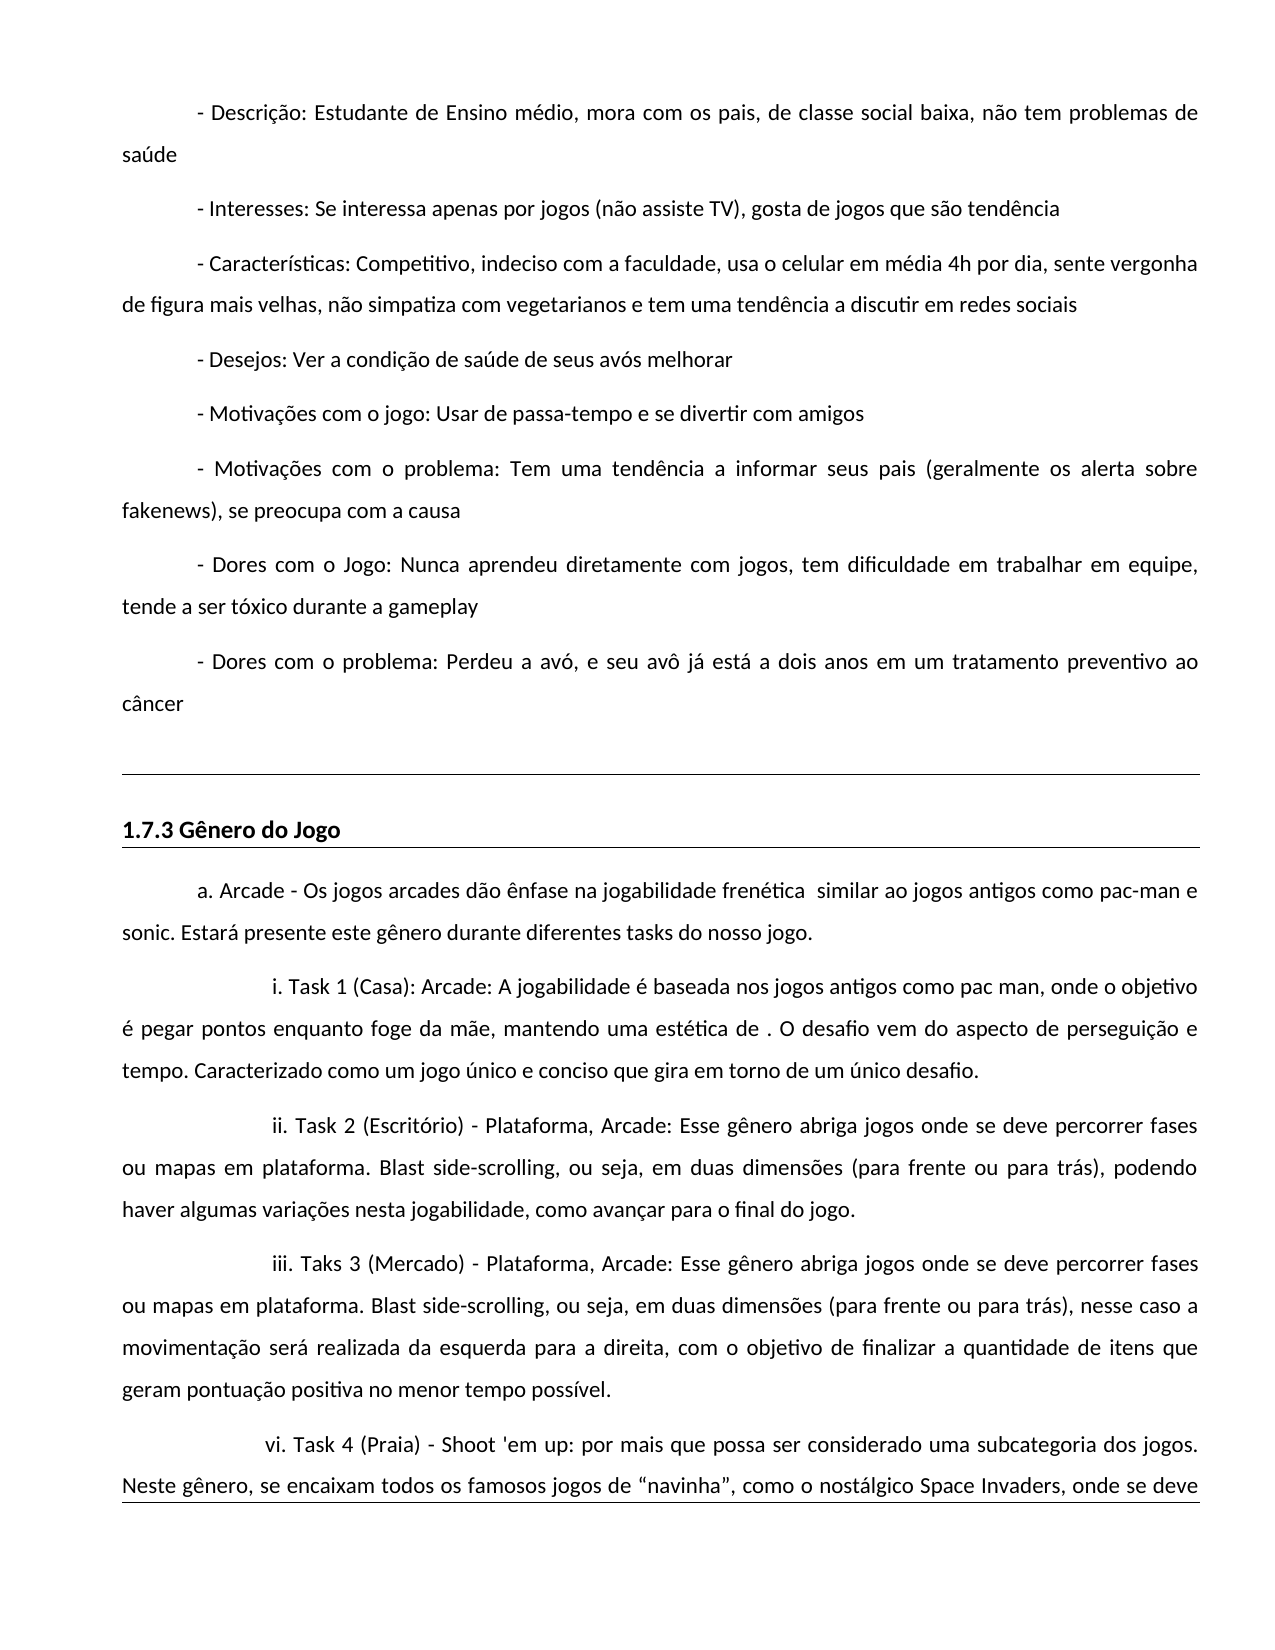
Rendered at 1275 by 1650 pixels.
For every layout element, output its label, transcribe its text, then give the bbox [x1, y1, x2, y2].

text 1.7.3 Gênero do Jogo [122, 814, 1200, 847]
text ii. Task 2 (Escritório) - Plataforma, Arcade: Esse gênero abriga jogos onde se deve percorrer fases ou mapas em plataforma. Blast side-scrolling, ou seja, em duas dimensões (para frente ou para trás), podendo haver algumas variações nesta jogabilidade, como avançar para o final do jogo. [122, 1111, 1200, 1223]
text a. Arcade - Os jogos arcades dão ênfase na jogabilidade frenética similar ao jogos antigos como pac-man e sonic. Estará presente este gênero durante diferentes tasks do nosso jogo. [122, 876, 1200, 946]
text - Interesses: Se interessa apenas por jogos (não assiste TV), gosta de jogos que são tendência [122, 194, 1200, 222]
text iii. Taks 3 (Mercado) - Plataforma, Arcade: Esse gênero abriga jogos onde se deve percorrer fases ou mapas em plataforma. Blast side-scrolling, ou seja, em duas dimensões (para frente ou para trás), nesse caso a movimentação será realizada da esquerda para a direita, com o objetivo de finalizar a quantidade de itens que geram pontuação positiva no menor tempo possível. [122, 1249, 1200, 1403]
text i. Task 1 (Casa): Arcade: A jogabilidade é baseada nos jogos antigos como pac man, onde o objetivo é pegar pontos enquanto foge da mãe, mantendo uma estética de . O desafio vem do aspecto de perseguição e tempo. Caracterizado como um jogo único e conciso que gira em torno de um único desafio. [122, 972, 1200, 1084]
text - Desejos: Ver a condição de saúde de seus avós melhorar [122, 345, 1200, 373]
text - Dores com o problema: Perdeu a avó, e seu avô já está a dois anos em um tratamento preventivo ao câncer [122, 647, 1200, 717]
text - Motivações com o problema: Tem uma tendência a informar seus pais (geralmente os alerta sobre fakenews), se preocupa com a causa [122, 454, 1200, 524]
text - Dores com o Jogo: Nunca aprendeu diretamente com jogos, tem dificuldade em trabalhar em equipe, tende a ser tóxico durante a gameplay [122, 551, 1200, 621]
text - Motivações com o jogo: Usar de passa-tempo e se divertir com amigos [122, 399, 1200, 428]
text - Descrição: Estudante de Ensino médio, mora com os pais, de classe social baixa, não tem problemas de saúde [122, 98, 1200, 168]
text - Características: Competitivo, indeciso com a faculdade, usa o celular em média 4h por dia, sente vergonha de figura mais velhas, não simpatiza com vegetarianos e tem uma tendência a discutir em redes sociais [122, 249, 1200, 319]
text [122, 1430, 1200, 1502]
